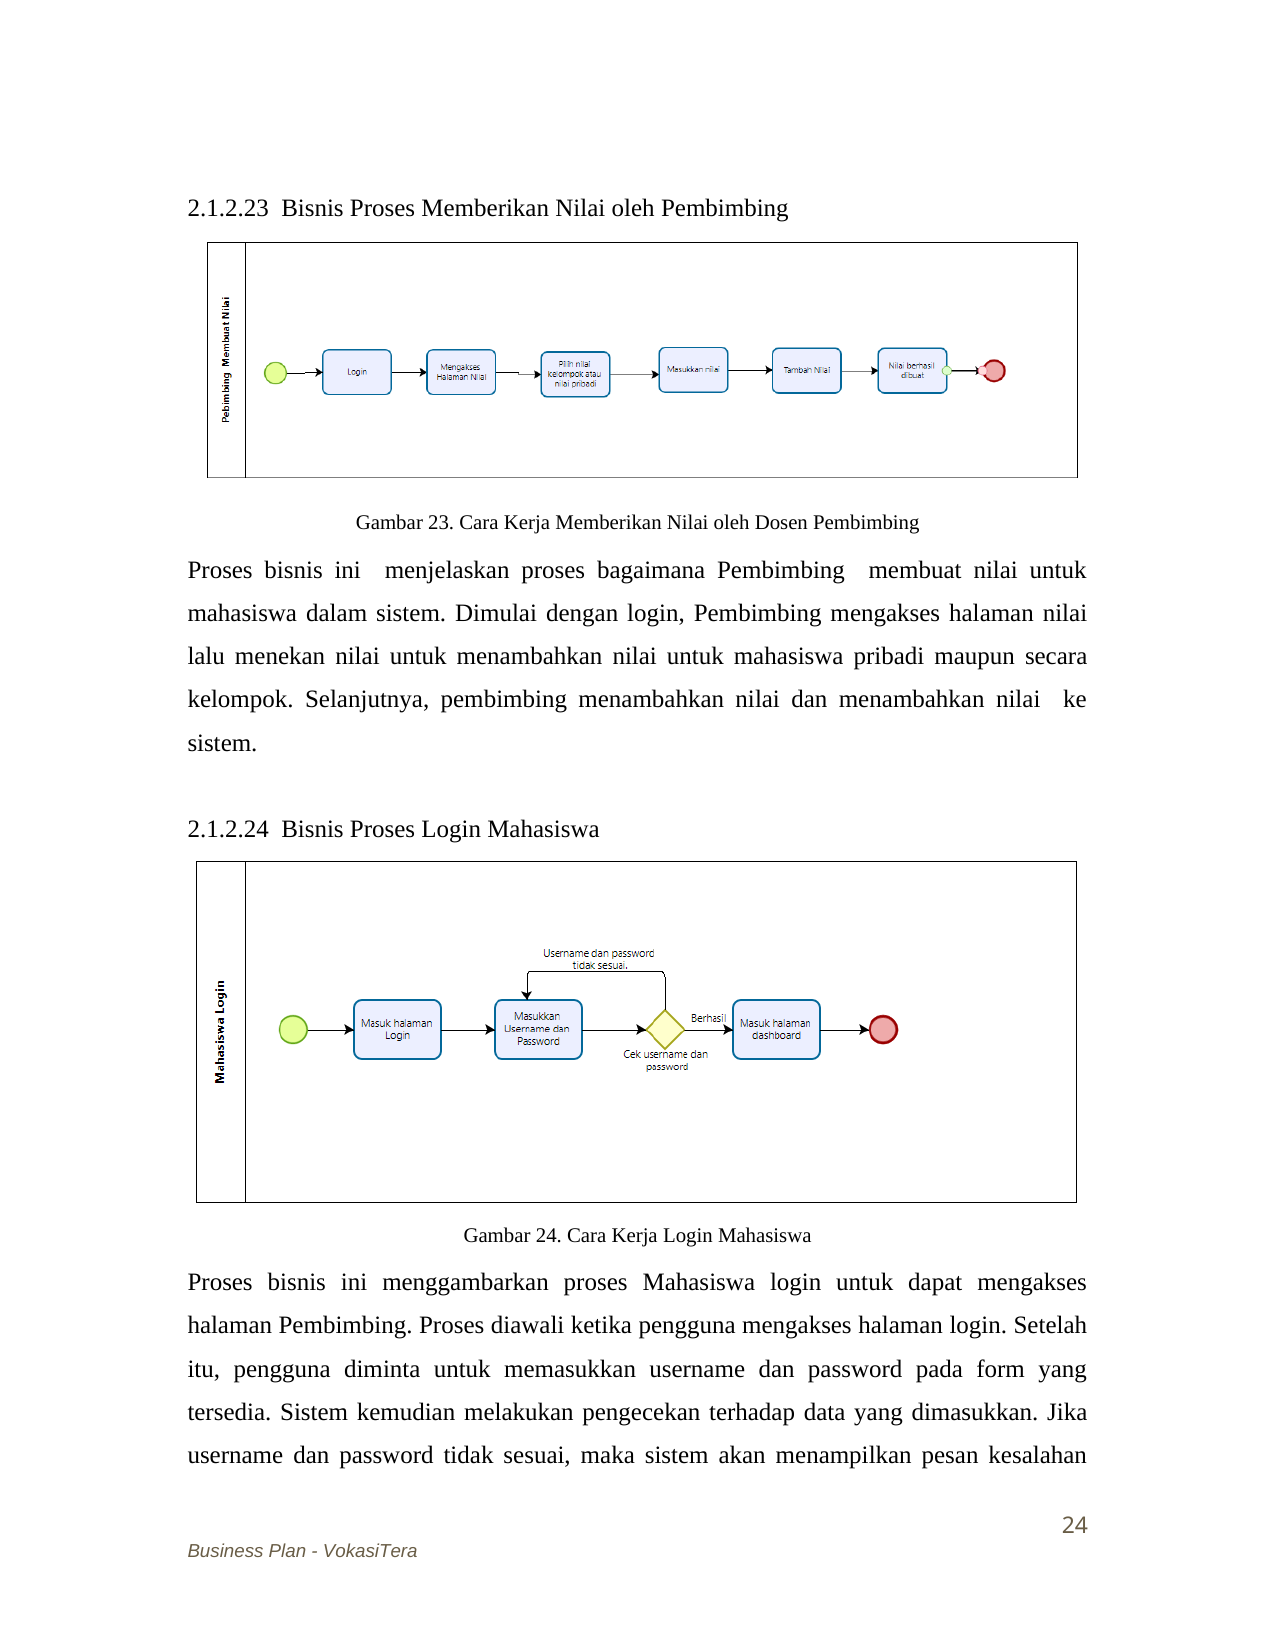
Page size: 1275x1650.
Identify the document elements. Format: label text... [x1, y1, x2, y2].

subtitle 2.1.2.23 Bisnis Proses Memberikan Nilai oleh Pembimbing [187, 193, 1088, 222]
text Gambar 24. Cara Kerja Login Mahasiswa [187, 1223, 1088, 1247]
subtitle 2.1.2.24 Bisnis Proses Login Mahasiswa [187, 814, 1088, 843]
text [187, 1267, 1088, 1469]
text Gambar 23. Cara Kerja Memberikan Nilai oleh Dosen Pembimbing [187, 510, 1088, 534]
text Proses bisnis ini menjelaskan proses bagaimana Pembimbing membuat nilai untuk mahasiswa dalam sistem. Dimulai dengan login, Pembimbing mengakses halaman nilai lalu menekan nilai untuk menambahkan nilai untuk mahasiswa pribadi maupun secara kelompok. Selanjutnya, pembimbing menambahkan nilai dan menambahkan nilai ke sistem. [187, 555, 1088, 756]
picture [187, 236, 1088, 495]
picture [187, 857, 1088, 1207]
